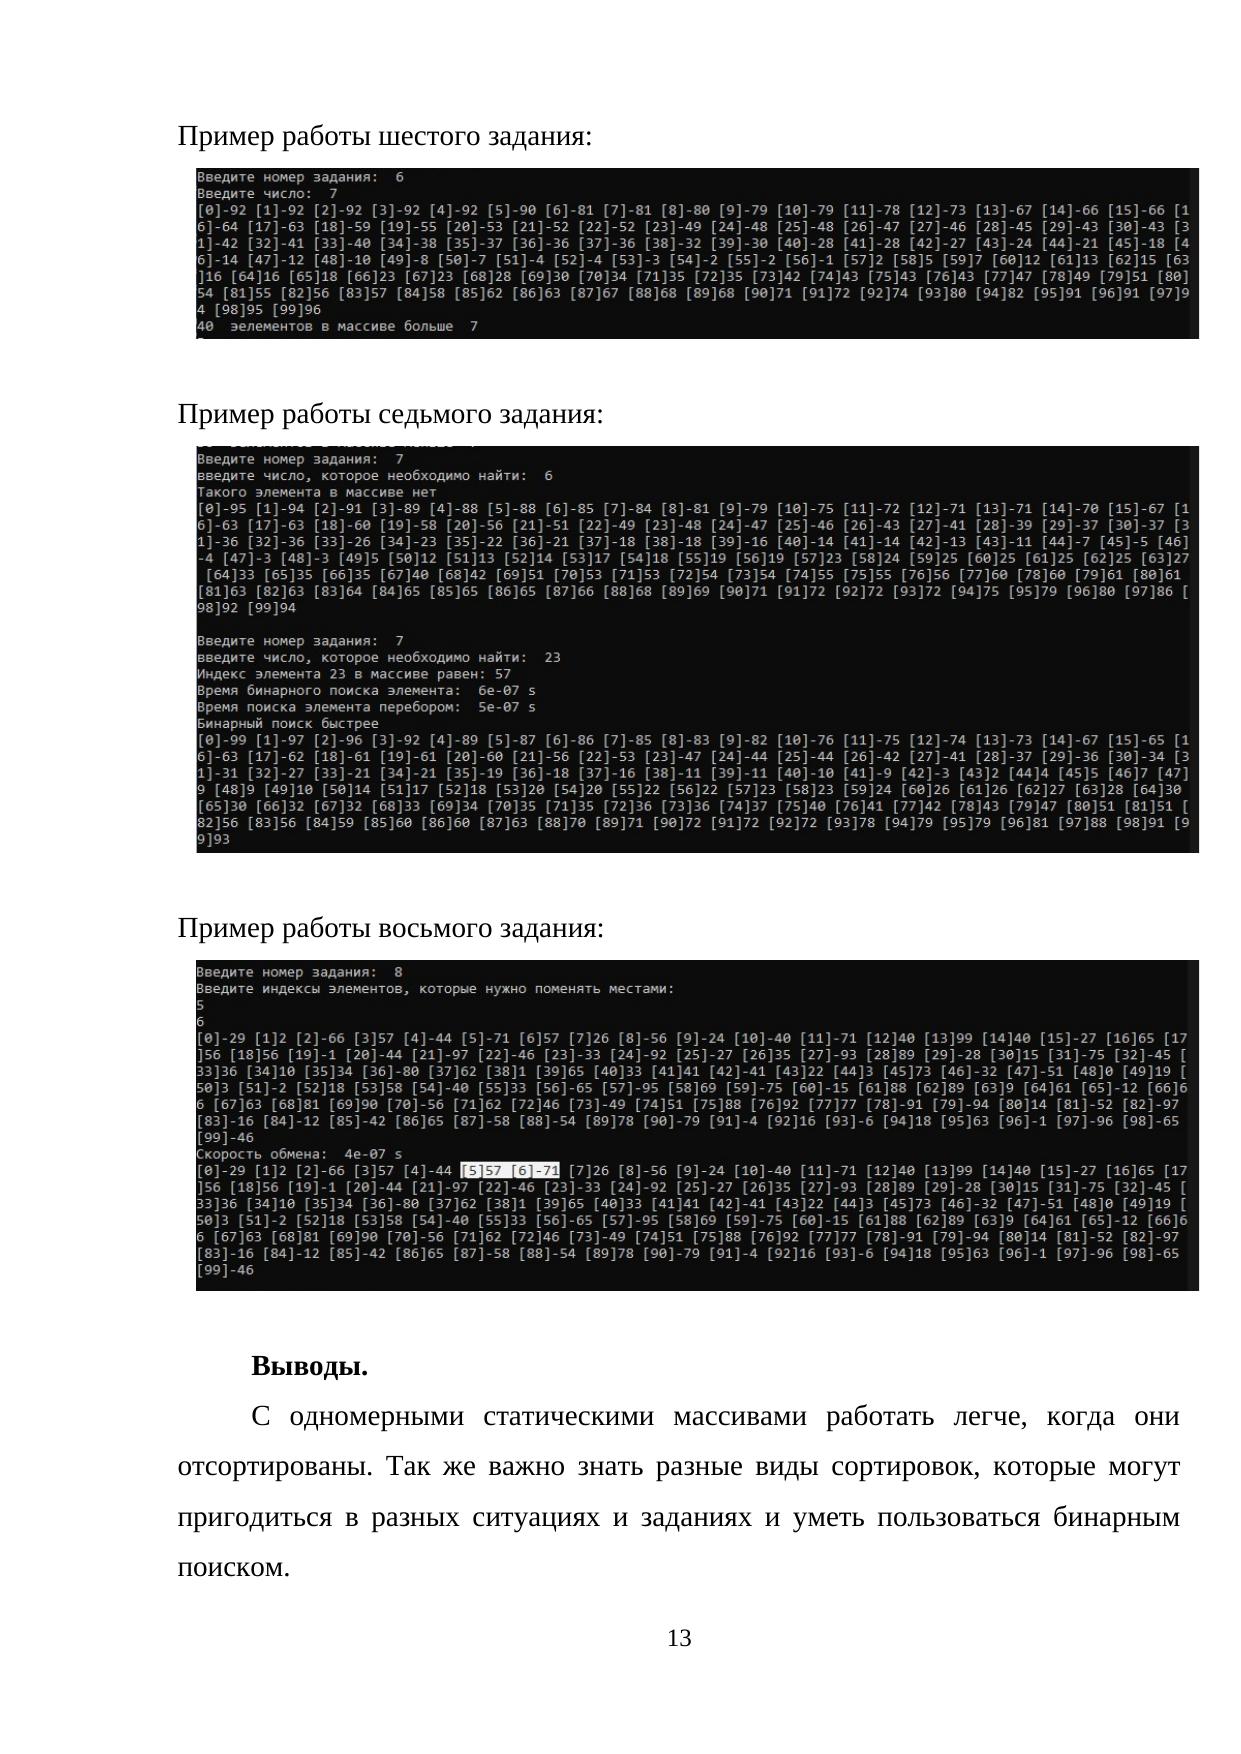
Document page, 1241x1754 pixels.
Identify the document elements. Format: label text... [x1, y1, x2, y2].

text Пример работы восьмого задания: [177, 910, 1181, 944]
text Пример работы шестого задания: [177, 118, 1181, 152]
text Выводы. [177, 1348, 1181, 1381]
text С одномерными статическими массивами работать легче, когда они отсортированы. Так же важно знать разные виды сортировок, которые могут пригодиться в разных ситуациях и заданиях и уметь пользоваться бинарным поиском. [177, 1398, 1181, 1583]
text Пример работы седьмого задания: [177, 396, 1181, 430]
